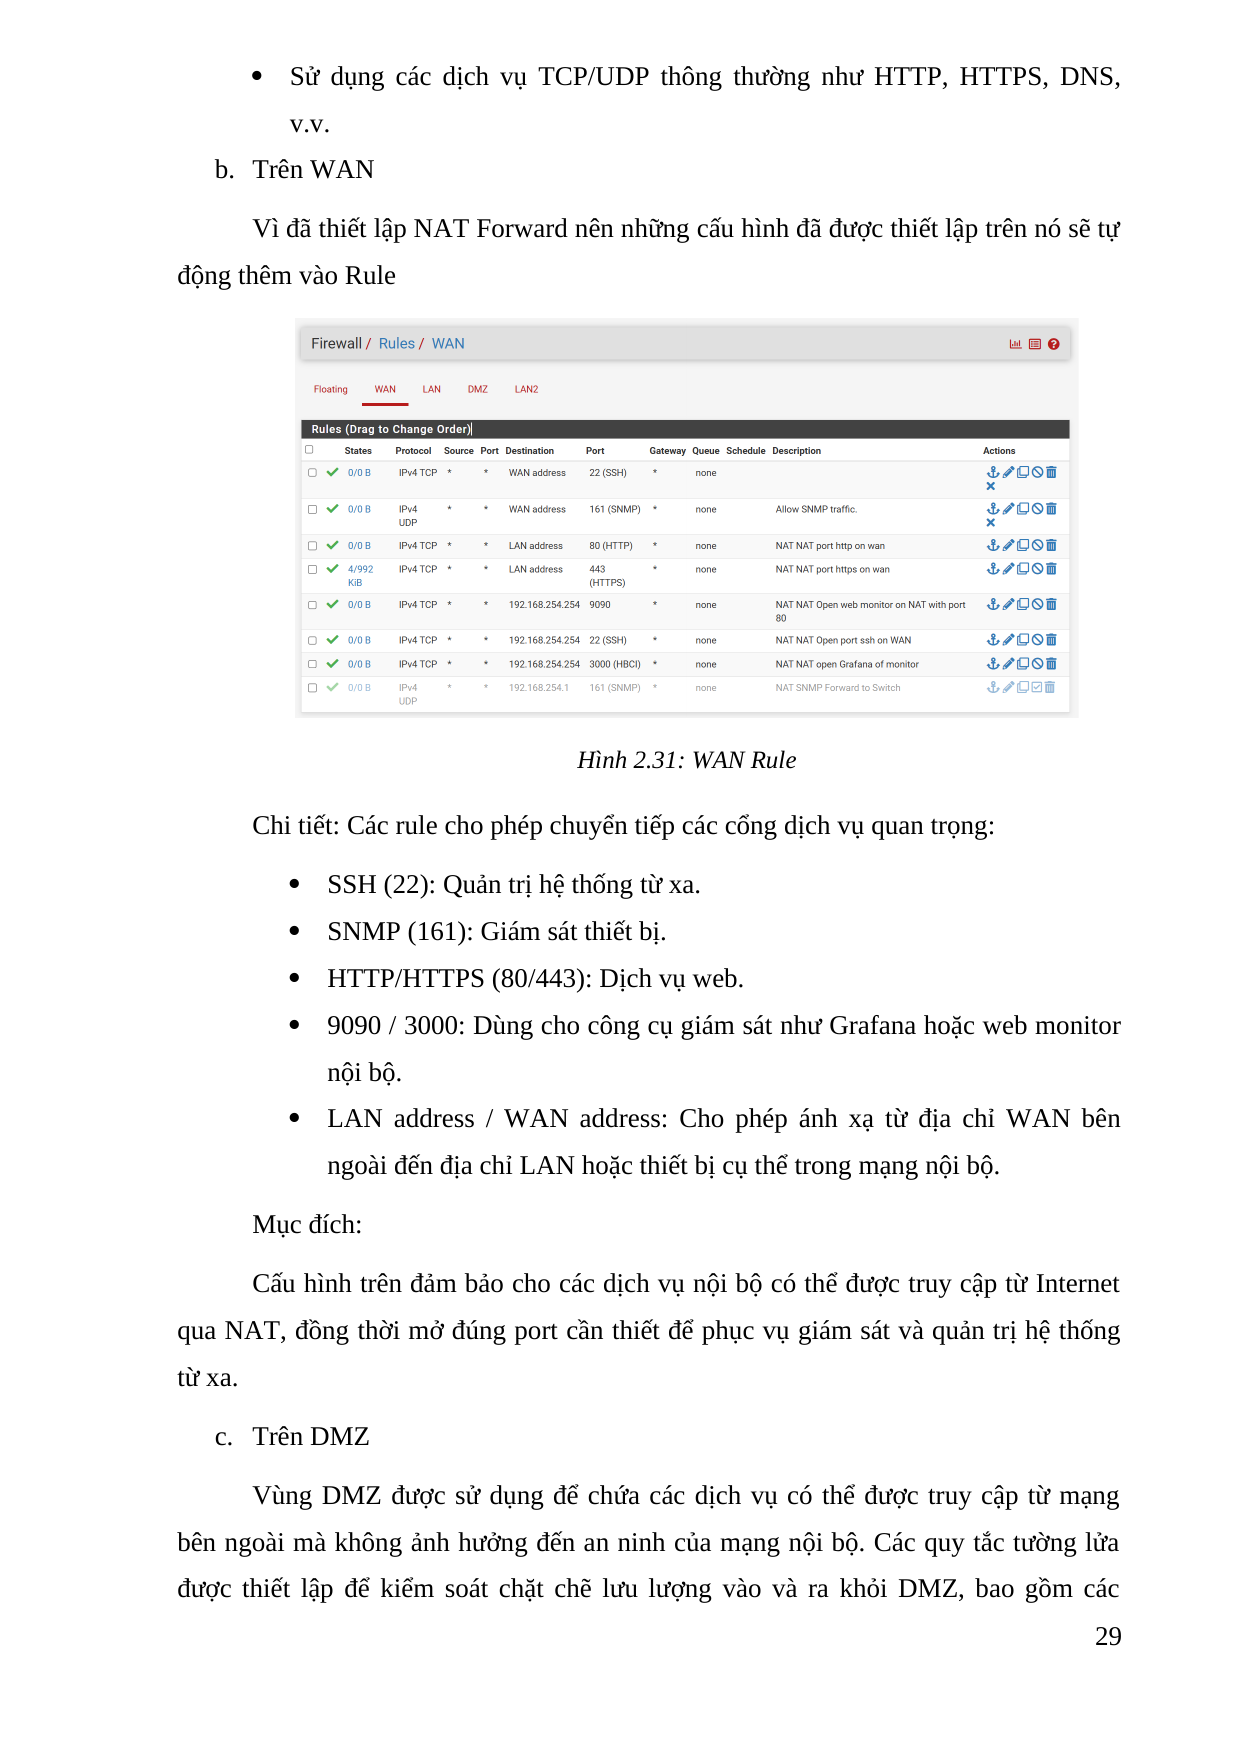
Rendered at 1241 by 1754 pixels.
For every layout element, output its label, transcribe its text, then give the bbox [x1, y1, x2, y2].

list Trên DMZ [214, 1420, 1122, 1451]
picture [295, 318, 1079, 718]
list SNMP (161): Giám sát thiết bị. [289, 915, 1122, 946]
text Cấu hình trên đảm bảo cho các dịch vụ nội bộ có thể được truy cập từ Internet qua NAT, đồng thời mở đúng port cần thiết để phục vụ giám sát và quản trị hệ thống từ xa. [177, 1267, 1122, 1392]
list Sử dụng các dịch vụ TCP/UDP thông thường như HTTP, HTTPS, DNS, v.v. [252, 60, 1122, 138]
list Trên WAN [214, 153, 1122, 184]
list LAN address / WAN address: Cho phép ánh xạ từ địa chỉ WAN bên ngoài đến địa chỉ LAN hoặc thiết bị cụ thể trong mạng nội bộ. [289, 1102, 1122, 1180]
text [177, 1479, 1122, 1604]
list SSH (22): Quản trị hệ thống từ xa. [289, 868, 1122, 899]
list 9090 / 3000: Dùng cho công cụ giám sát như Grafana hoặc web monitor nội bộ. [289, 1009, 1122, 1087]
list HTTP/HTTPS (80/443): Dịch vụ web. [289, 962, 1122, 993]
text Chi tiết: Các rule cho phép chuyển tiếp các cổng dịch vụ quan trọng: [177, 809, 1122, 840]
text Mục đích: [177, 1208, 1122, 1239]
text Vì đã thiết lập NAT Forward nên những cấu hình đã được thiết lập trên nó sẽ tự động thêm vào Rule [177, 213, 1122, 290]
